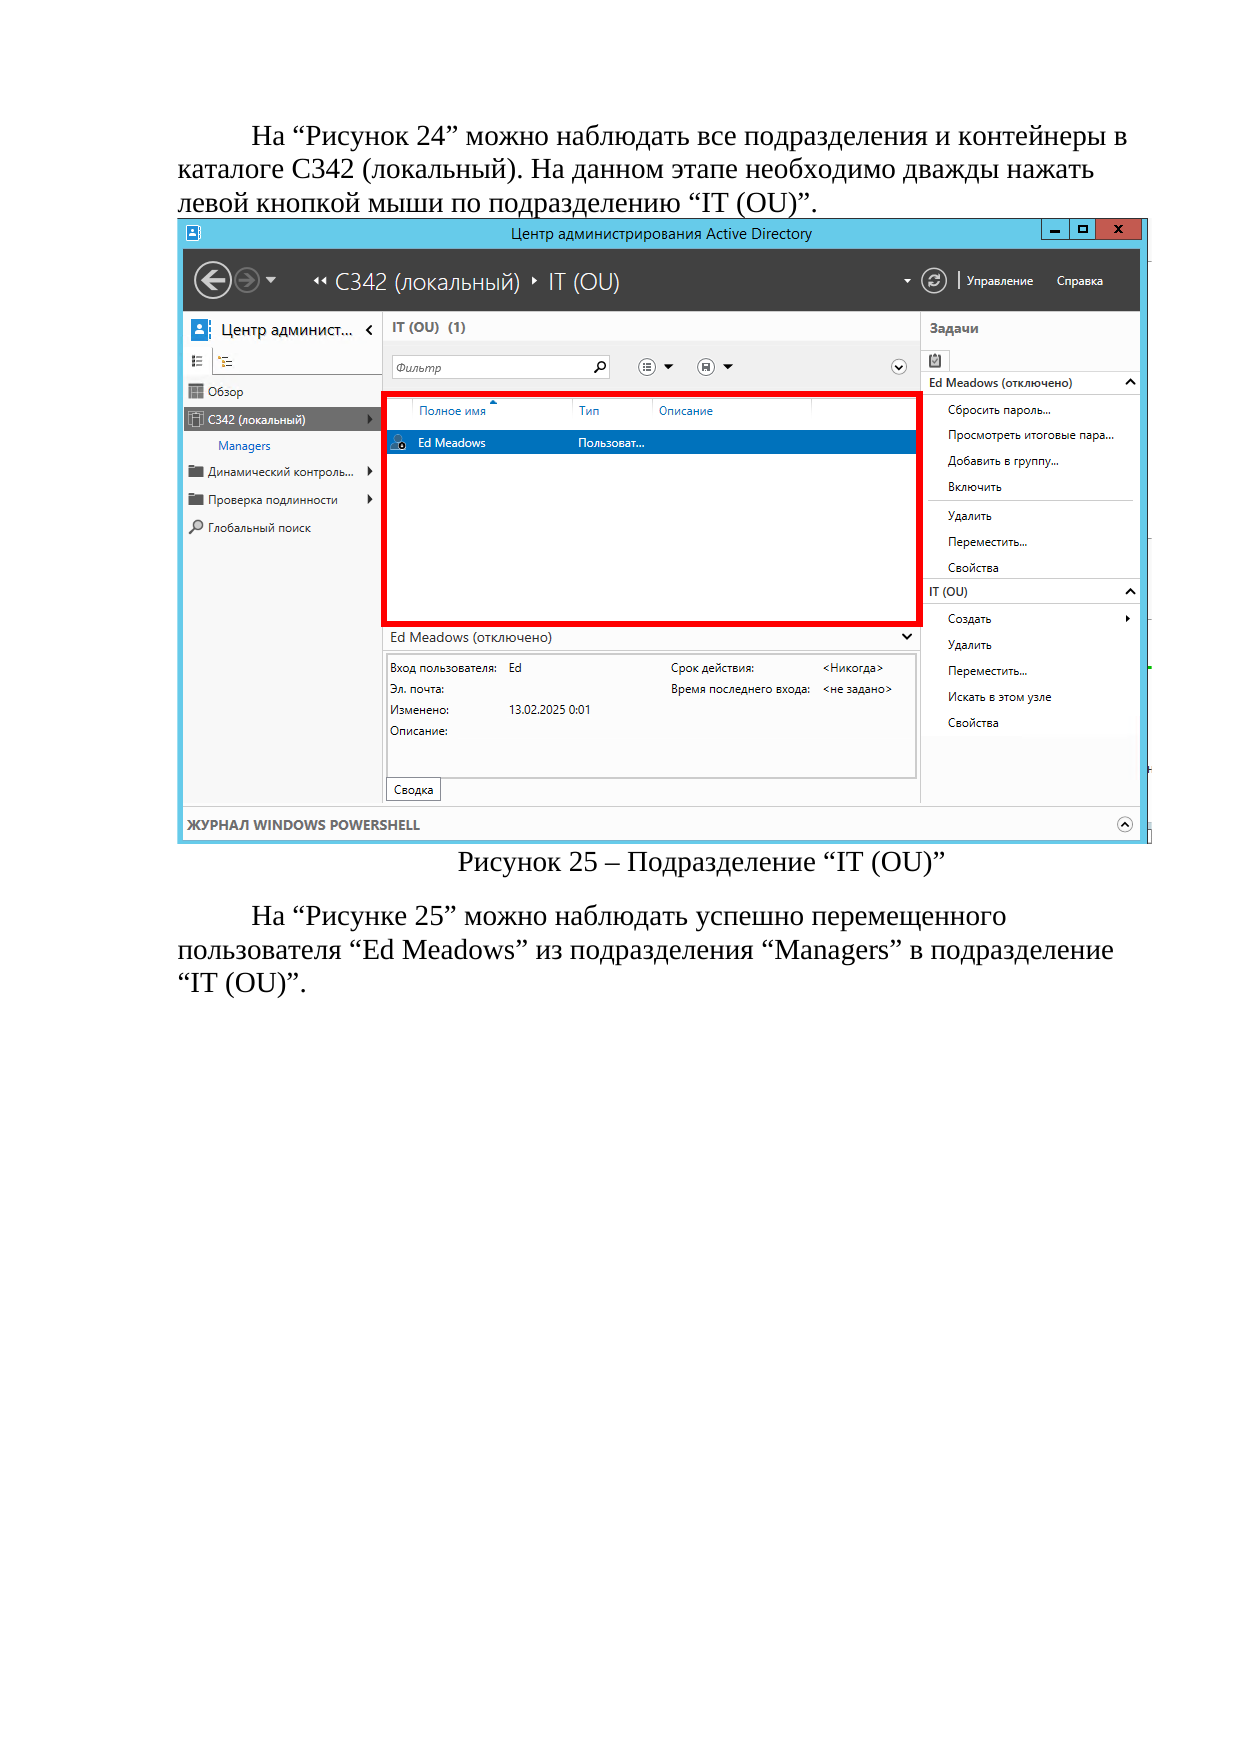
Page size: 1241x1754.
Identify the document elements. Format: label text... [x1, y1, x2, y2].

text На “Рисунке 25” можно наблюдать успешно перемещенного пользователя “Ed Meadows” из подразделения “Managers” в подразделение “IT (OU)”. [177, 898, 1152, 999]
text На “Рисунок 24” можно наблюдать все подразделения и контейнеры в каталоге C342 (локальный). На данном этапе необходимо дважды нажать левой кнопкой мыши по подразделению “IT (OU)”. [177, 118, 1152, 218]
picture [177, 218, 1152, 844]
